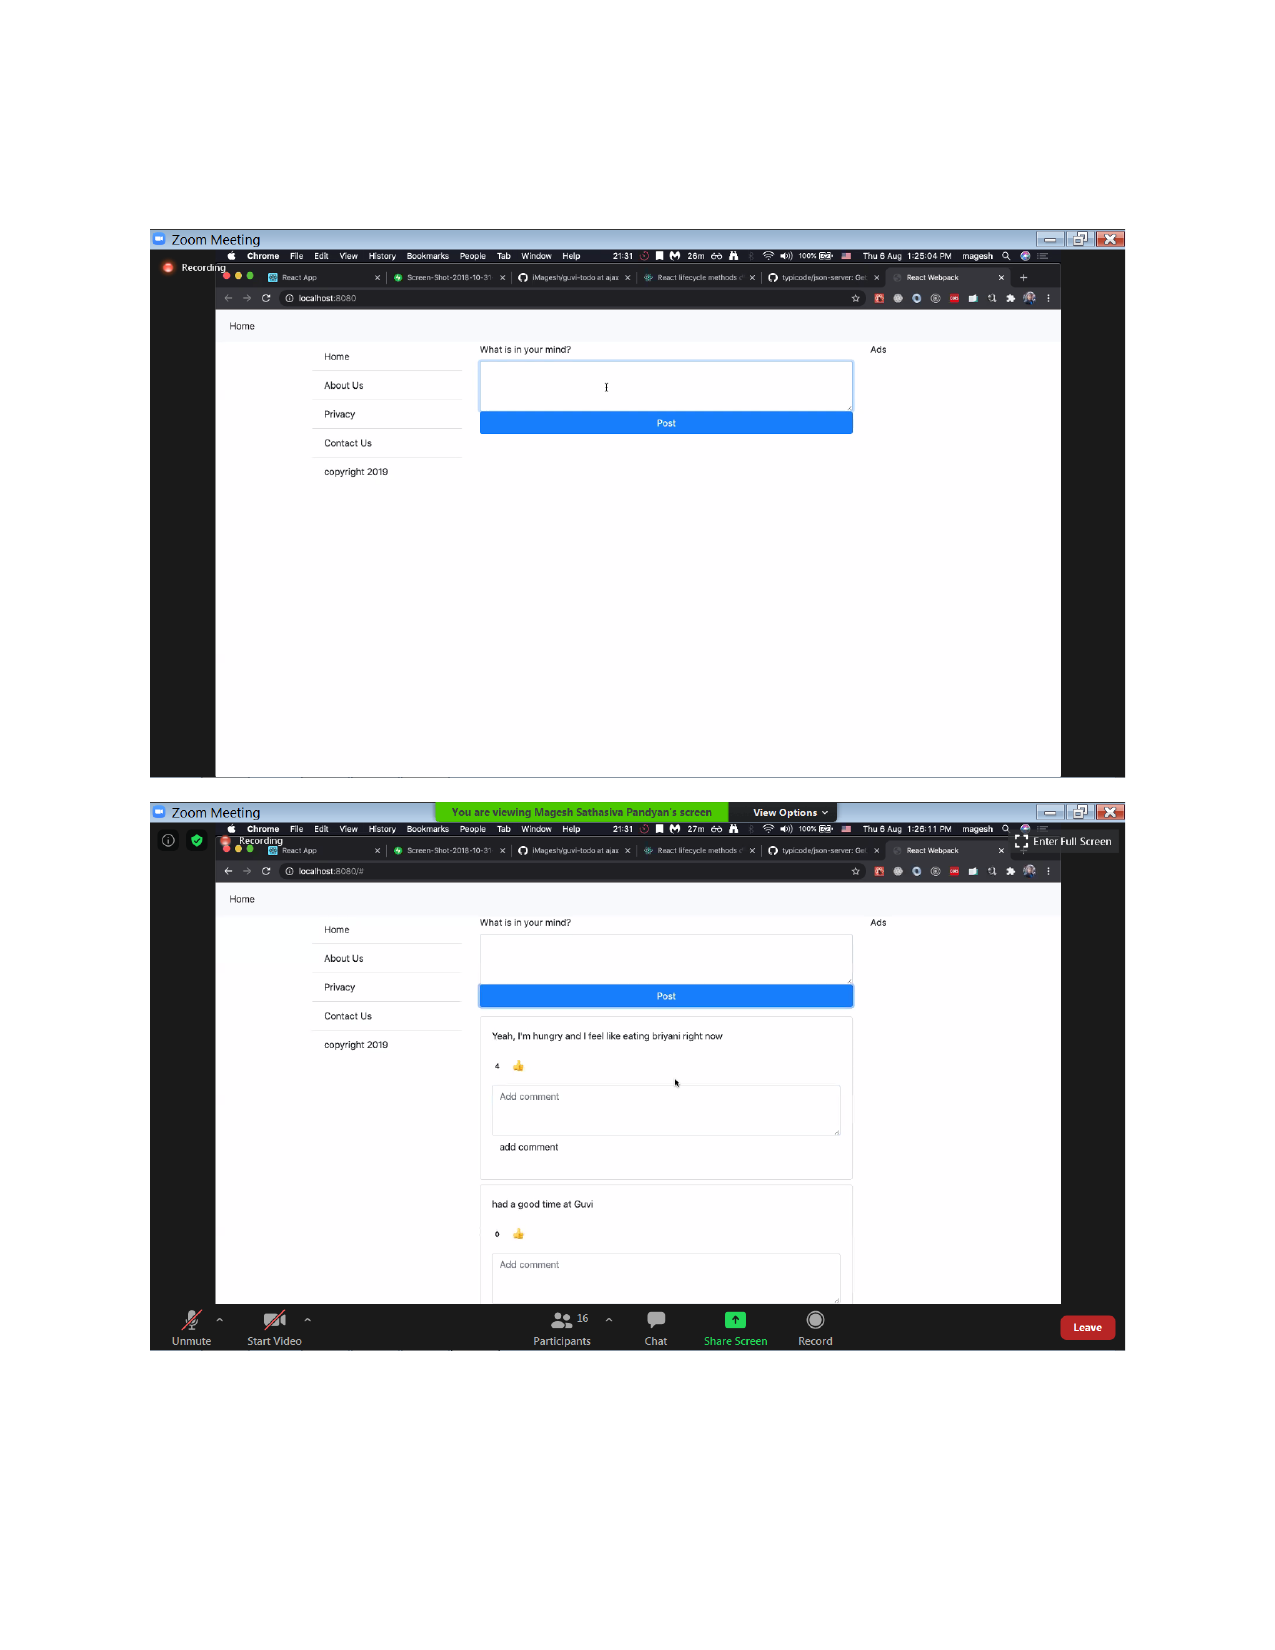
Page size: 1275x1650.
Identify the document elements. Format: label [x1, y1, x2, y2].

picture [150, 229, 1125, 778]
picture [150, 802, 1125, 1351]
